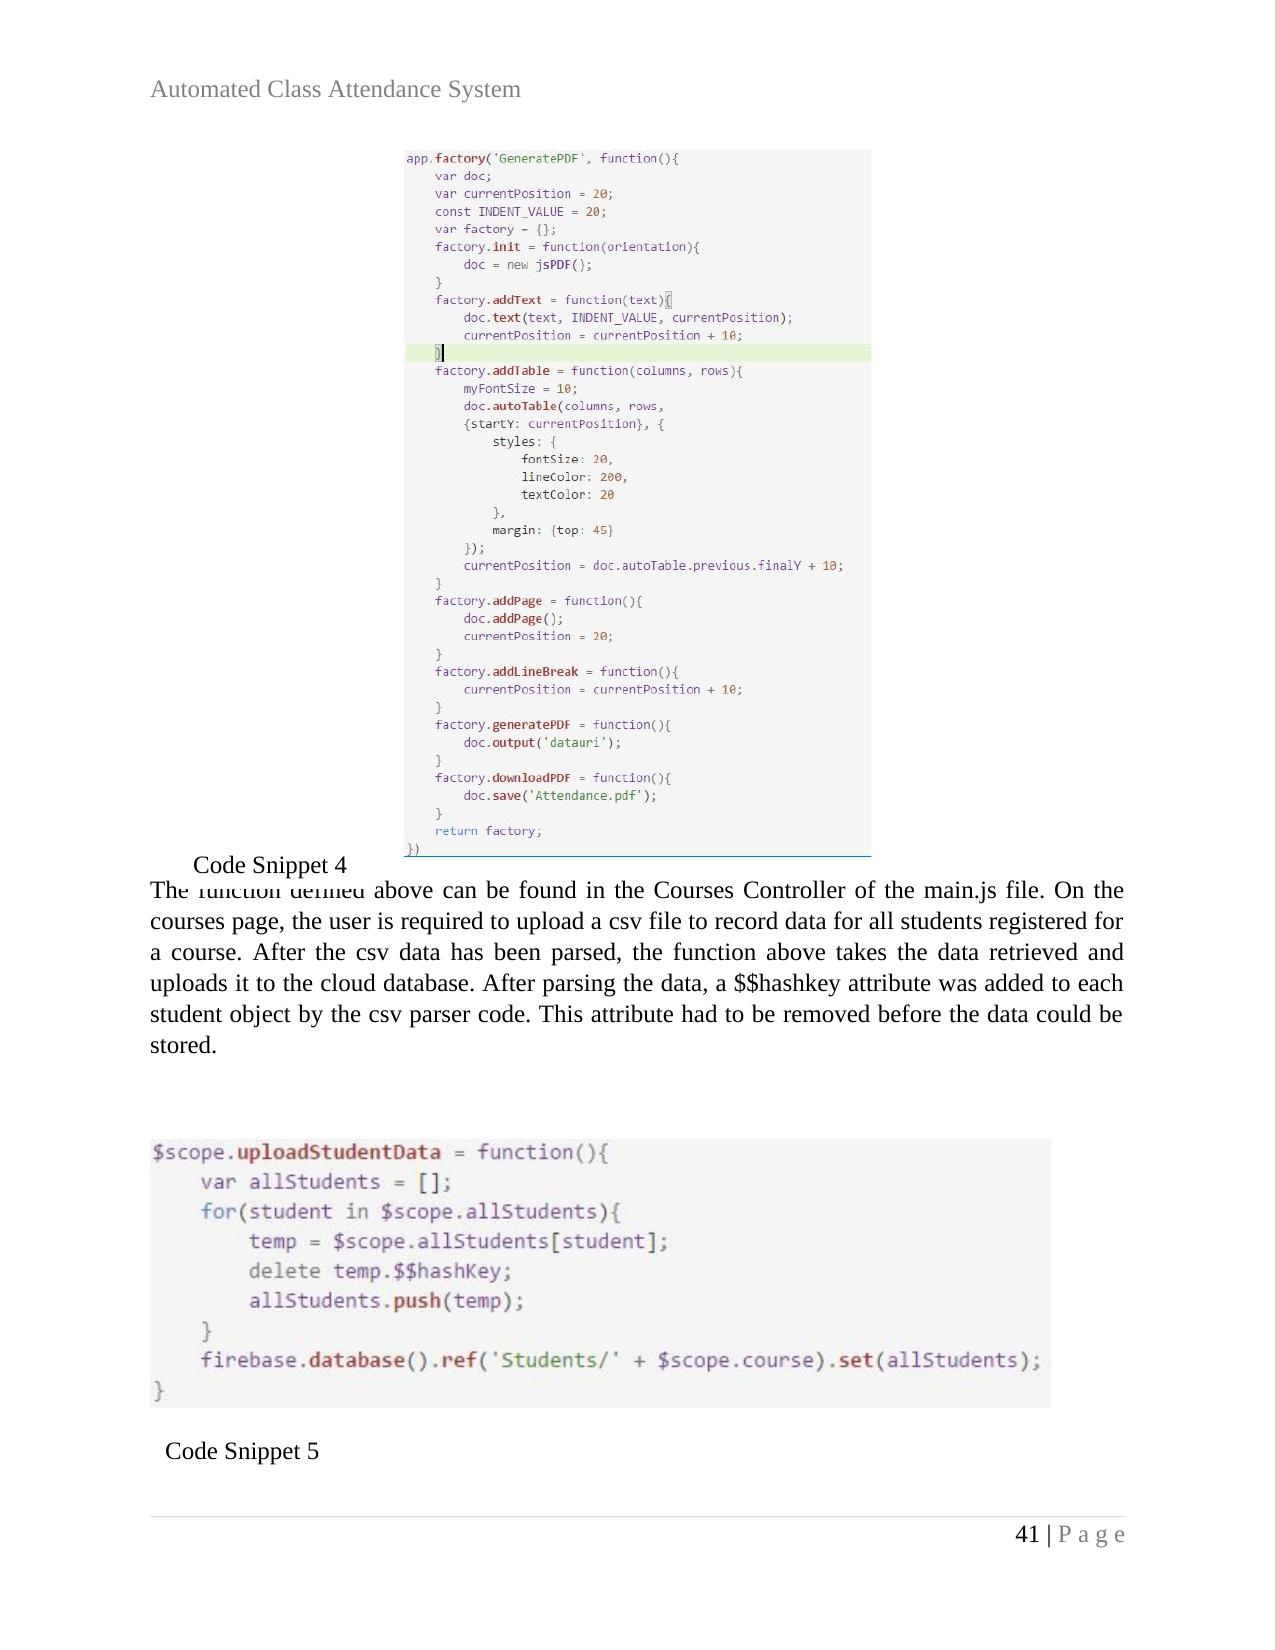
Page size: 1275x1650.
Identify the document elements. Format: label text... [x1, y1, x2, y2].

picture [403, 150, 872, 857]
picture [150, 1139, 1052, 1408]
text The function defined above can be found in the Courses Controller of the main.js file. On the courses page, the user is required to upload a csv file to record data for all students registered for a course. After the csv data has been parsed, the function above takes the data retrieved and uploads it to the cloud database. After parsing the data, a $$hashkey attribute was added to each student object by the csv parser code. This attribute had to be removed before the data could be stored. [150, 875, 1125, 1059]
